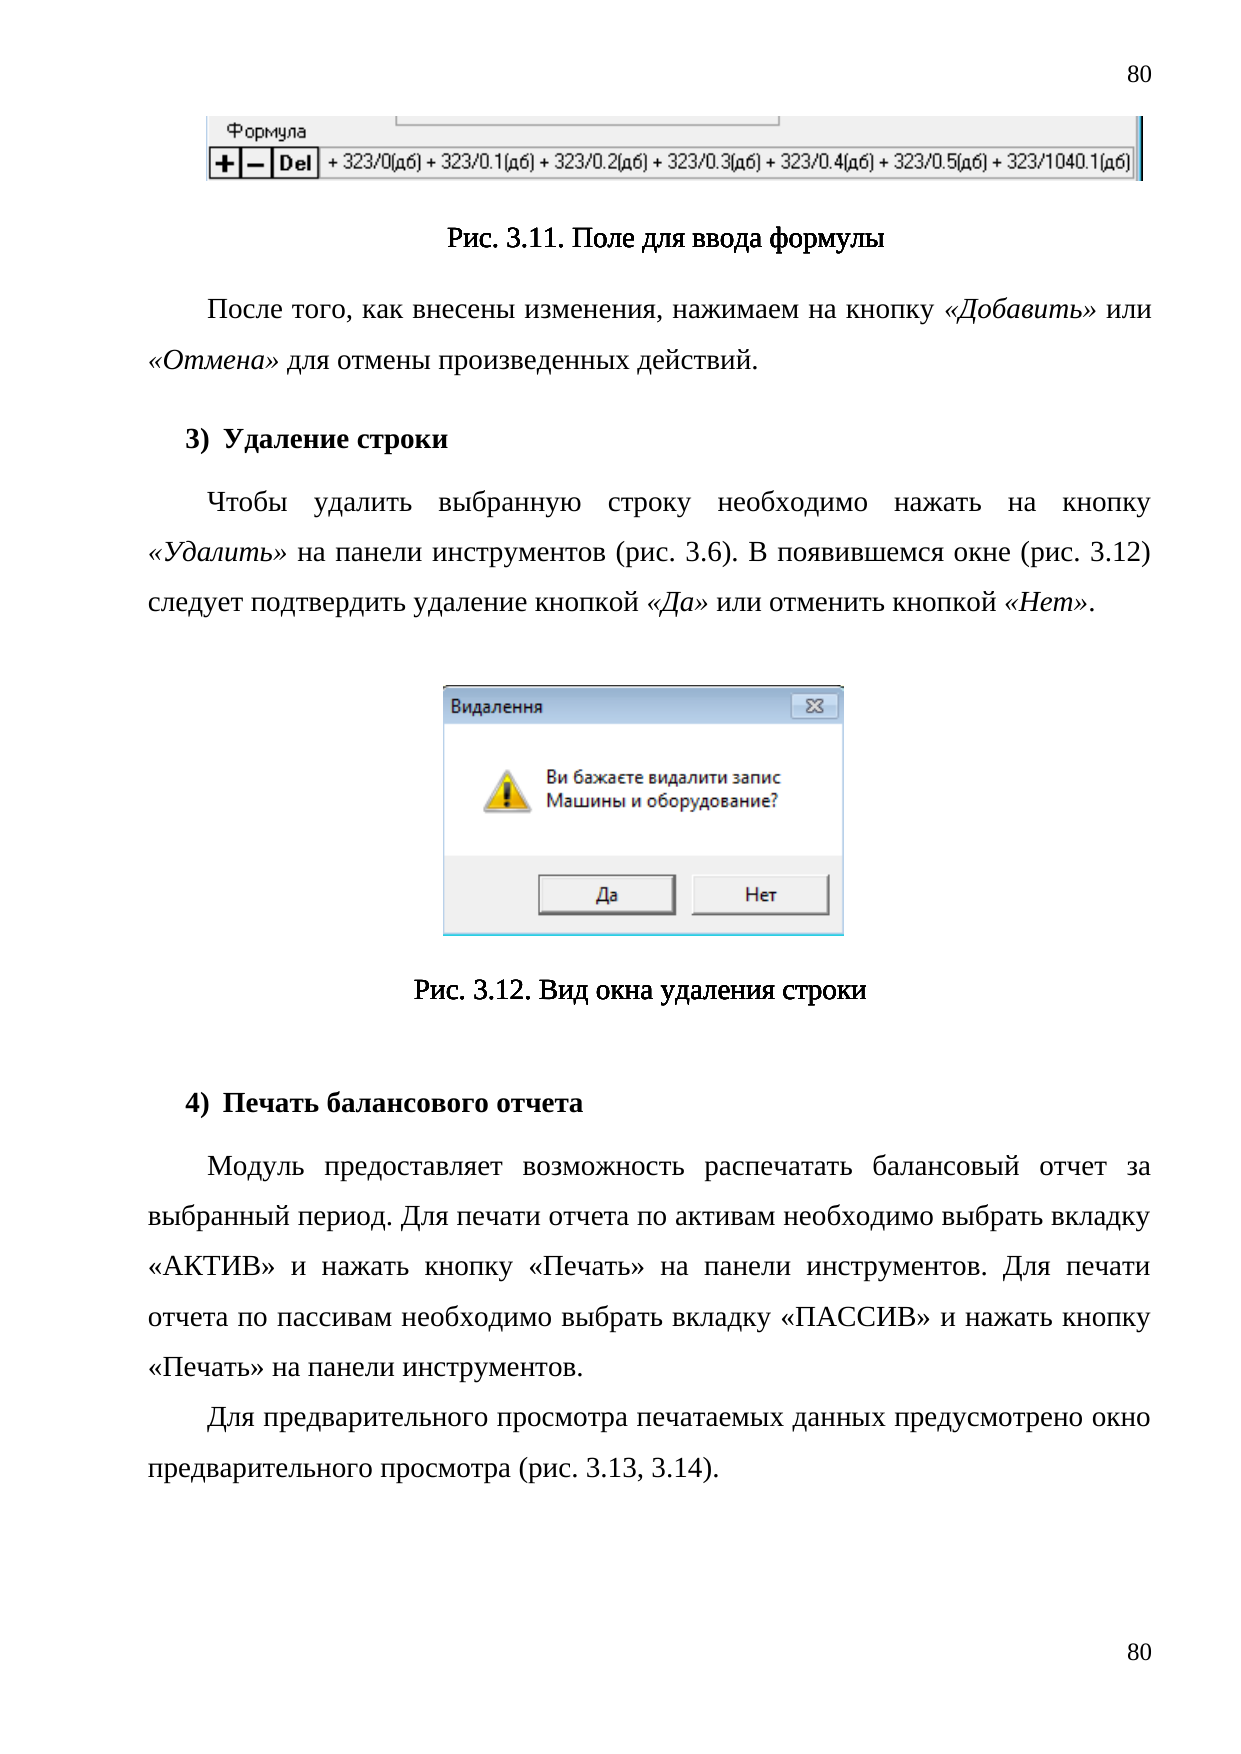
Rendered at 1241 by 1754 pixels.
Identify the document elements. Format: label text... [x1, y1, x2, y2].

picture [206, 116, 1143, 181]
list Модуль предоставляет возможность распечатать балансовый отчет за выбранный период. Для печати отчета по активам необходимо выбрать вкладку «АКТИВ» и нажать кнопку «Печать» на панели инструментов. Для печати отчета по пассивам необходимо выбрать вкладку «ПАССИВ» и нажать кнопку «Печать» на панели инструментов. [148, 1148, 1152, 1383]
picture [443, 685, 844, 936]
list Чтобы удалить выбранную строку необходимо нажать на кнопку «Удалить» на панели инструментов (рис. 3.6). В появившемся окне (рис. 3.12) следует подтвердить удаление кнопкой «Да» или отменить кнопкой «Нет». [148, 484, 1152, 618]
subtitle Удаление строки [185, 421, 1152, 455]
text Для предварительного просмотра печатаемых данных предусмотрено окно предварительного просмотра (рис. 3.13, 3.14). [148, 1399, 1152, 1483]
subtitle Печать балансового отчета [185, 1085, 1152, 1119]
text После того, как внесены изменения, нажимаем на кнопку «Добавить» или «Отмена» для отмены произведенных действий. [148, 291, 1152, 375]
